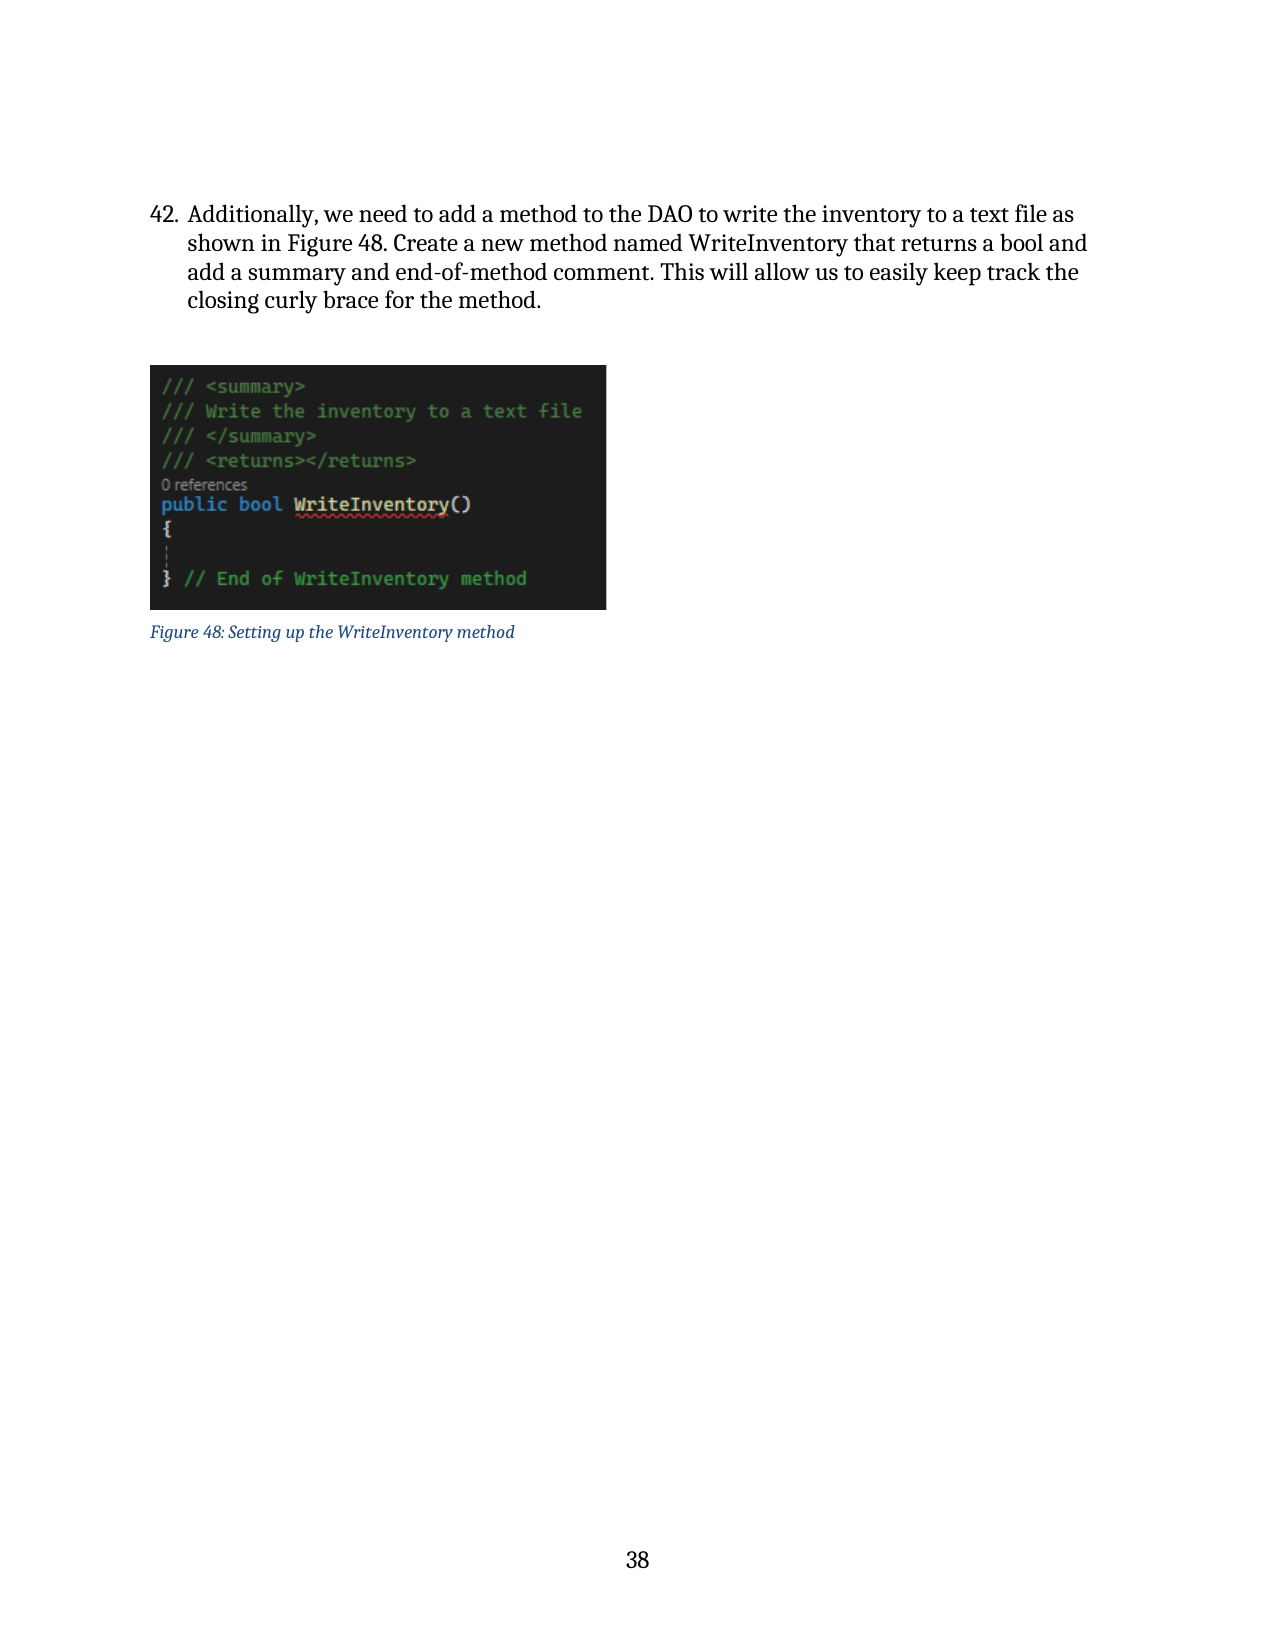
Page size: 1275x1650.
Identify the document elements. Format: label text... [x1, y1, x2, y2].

list Additionally, we need to add a method to the DAO to write the inventory to a text file as shown in . Create a new method named WriteInventory that returns a bool and add a summary and end-of-method comment. This will allow us to easily keep track the closing curly brace for the method. [150, 200, 1125, 315]
text Figure : Setting up the WriteInventory method [150, 622, 1125, 643]
picture [150, 365, 607, 610]
